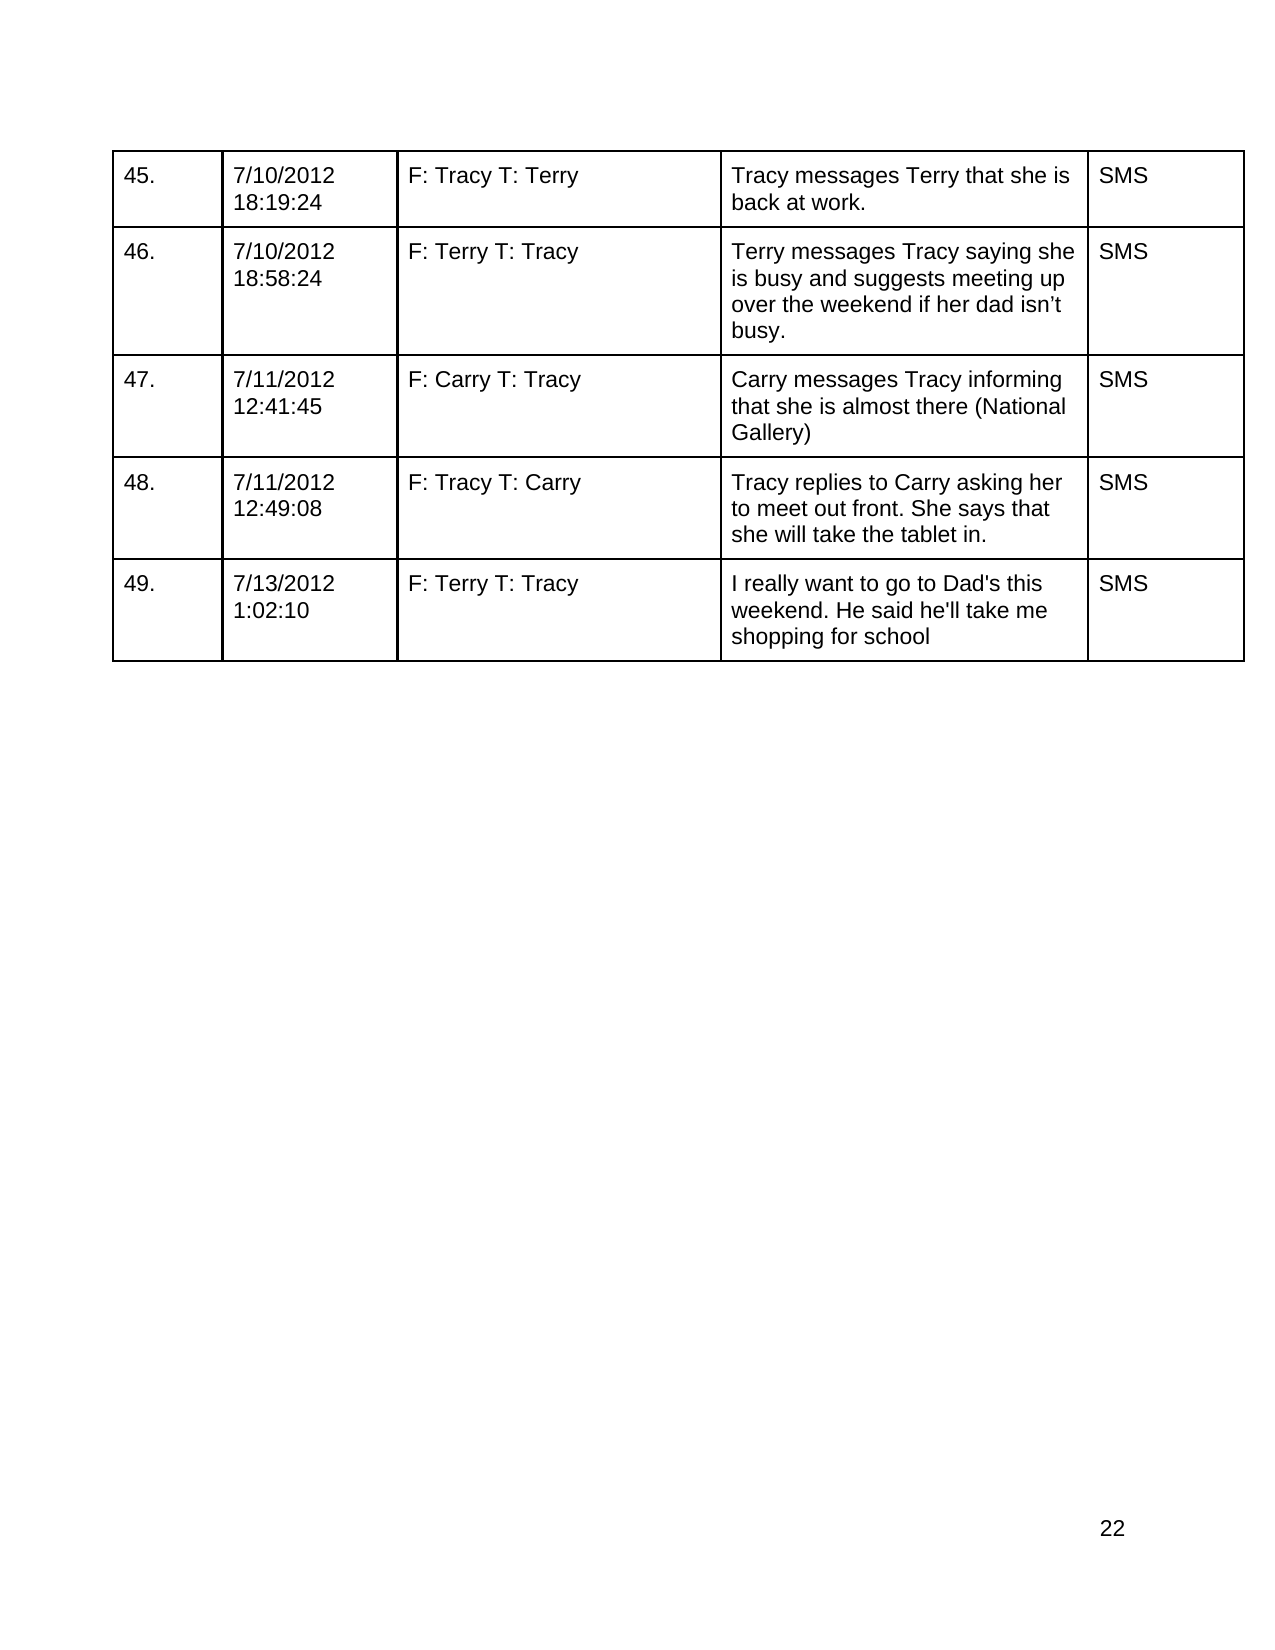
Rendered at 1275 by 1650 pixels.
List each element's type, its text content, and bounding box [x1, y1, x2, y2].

table_cell F: Tracy T: Carry [399, 458, 720, 558]
table_cell F: Terry T: Tracy [399, 228, 720, 354]
table_cell 47. [114, 356, 221, 456]
table_cell F: Terry T: Tracy [399, 560, 720, 660]
table_cell SMS [1089, 152, 1243, 226]
table_cell SMS [1089, 560, 1243, 660]
table_cell 48. [114, 458, 221, 558]
table_cell 7/10/2012 18:19:24 [224, 152, 396, 226]
table_cell SMS [1089, 228, 1243, 354]
table_cell Carry messages Tracy informing that she is almost there (National Gallery) [722, 356, 1087, 456]
table_cell Tracy messages Terry that she is back at work. [722, 152, 1087, 226]
table_cell 45. [114, 152, 221, 226]
table_cell F: Tracy T: Terry [399, 152, 720, 226]
table_cell SMS [1089, 458, 1243, 558]
table_cell 7/13/2012 1:02:10 [224, 560, 396, 660]
table_cell Terry messages Tracy saying she is busy and suggests meeting up over the weekend if her dad isn’t busy. [722, 228, 1087, 354]
table_cell 49. [114, 560, 221, 660]
table_cell 46. [114, 228, 221, 354]
table_cell F: Carry T: Tracy [399, 356, 720, 456]
table_cell SMS [1089, 356, 1243, 456]
table_cell 7/11/2012 12:49:08 [224, 458, 396, 558]
table_cell Tracy replies to Carry asking her to meet out front. She says that she will take the tablet in. [722, 458, 1087, 558]
table_cell I really want to go to Dad's this weekend. He said he'll take me shopping for school [722, 560, 1087, 660]
table_cell 7/11/2012 12:41:45 [224, 356, 396, 456]
table_cell 7/10/2012 18:58:24 [224, 228, 396, 354]
